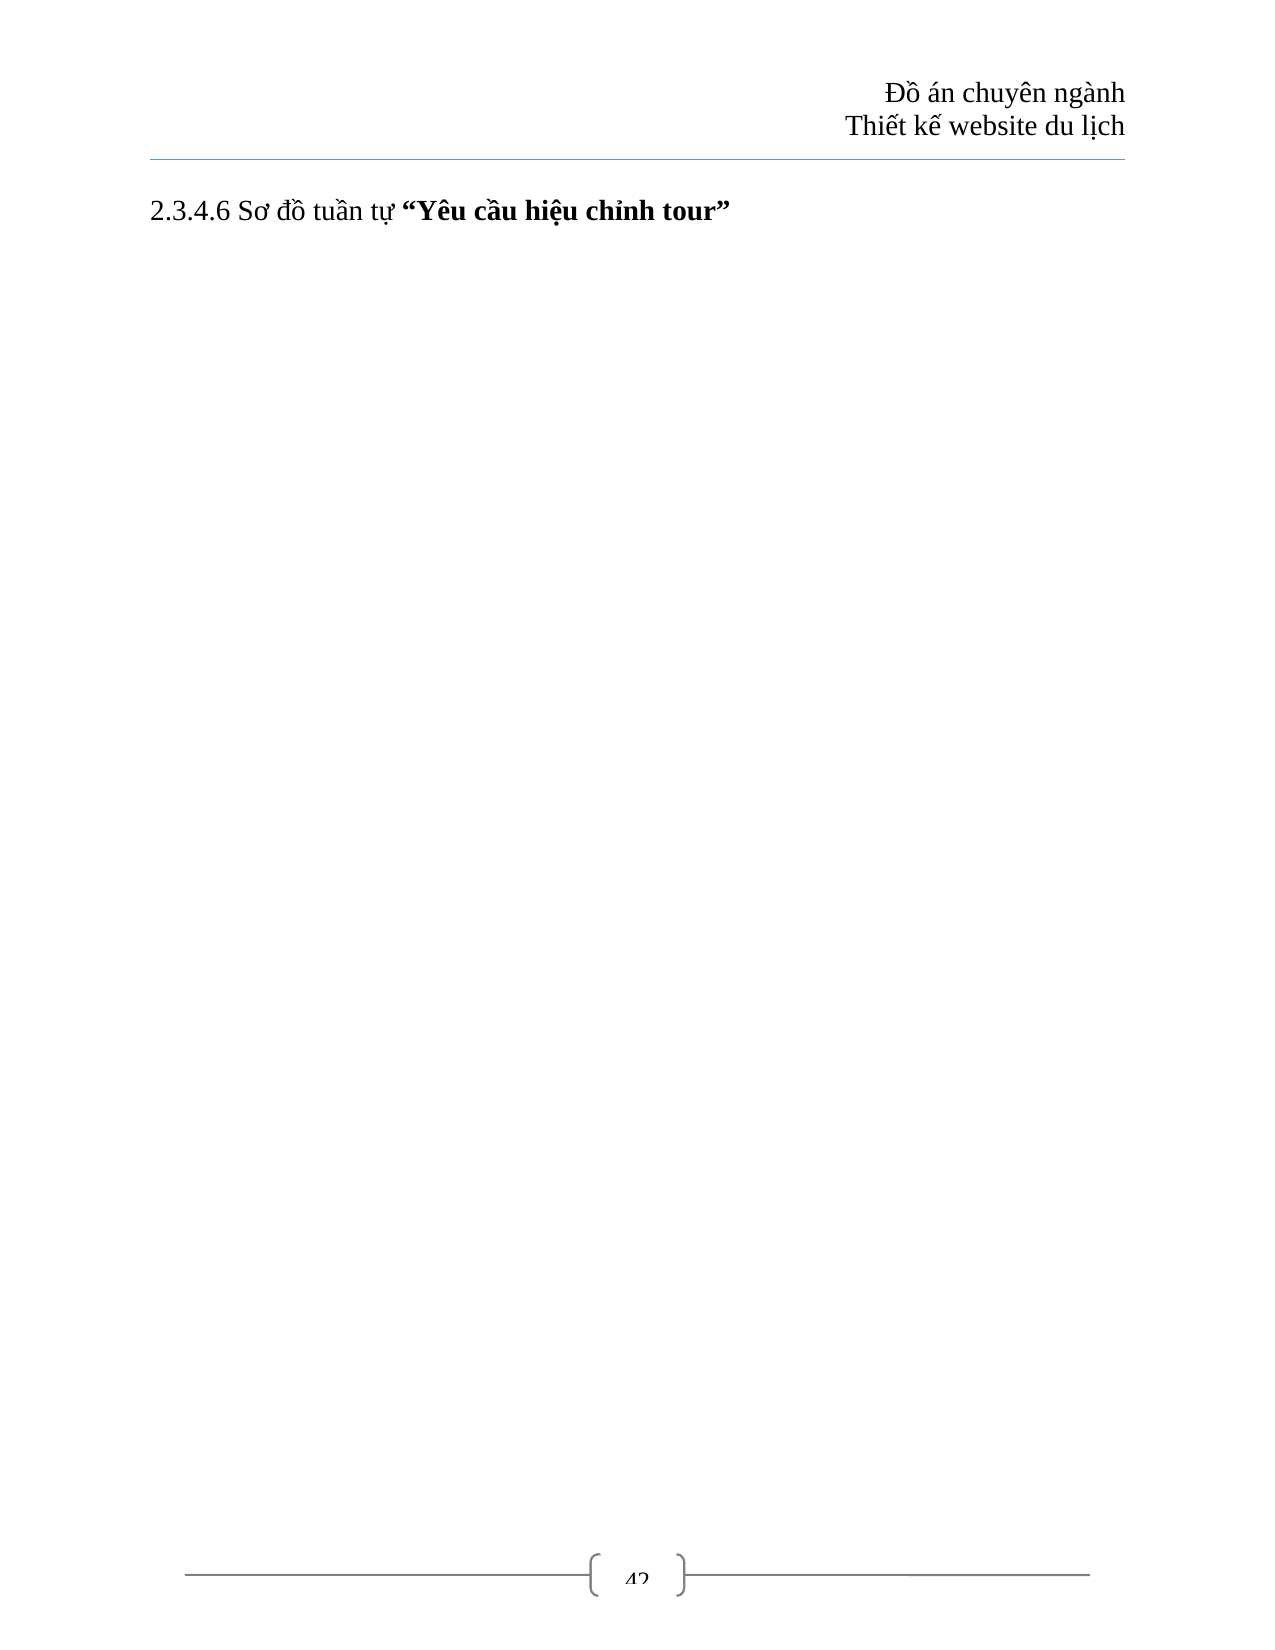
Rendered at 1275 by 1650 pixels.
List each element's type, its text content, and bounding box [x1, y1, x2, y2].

subtitle 2.3.4.6 Sơ đồ tuần tự “Yêu cầu hiệu chỉnh tour” [150, 193, 1125, 227]
